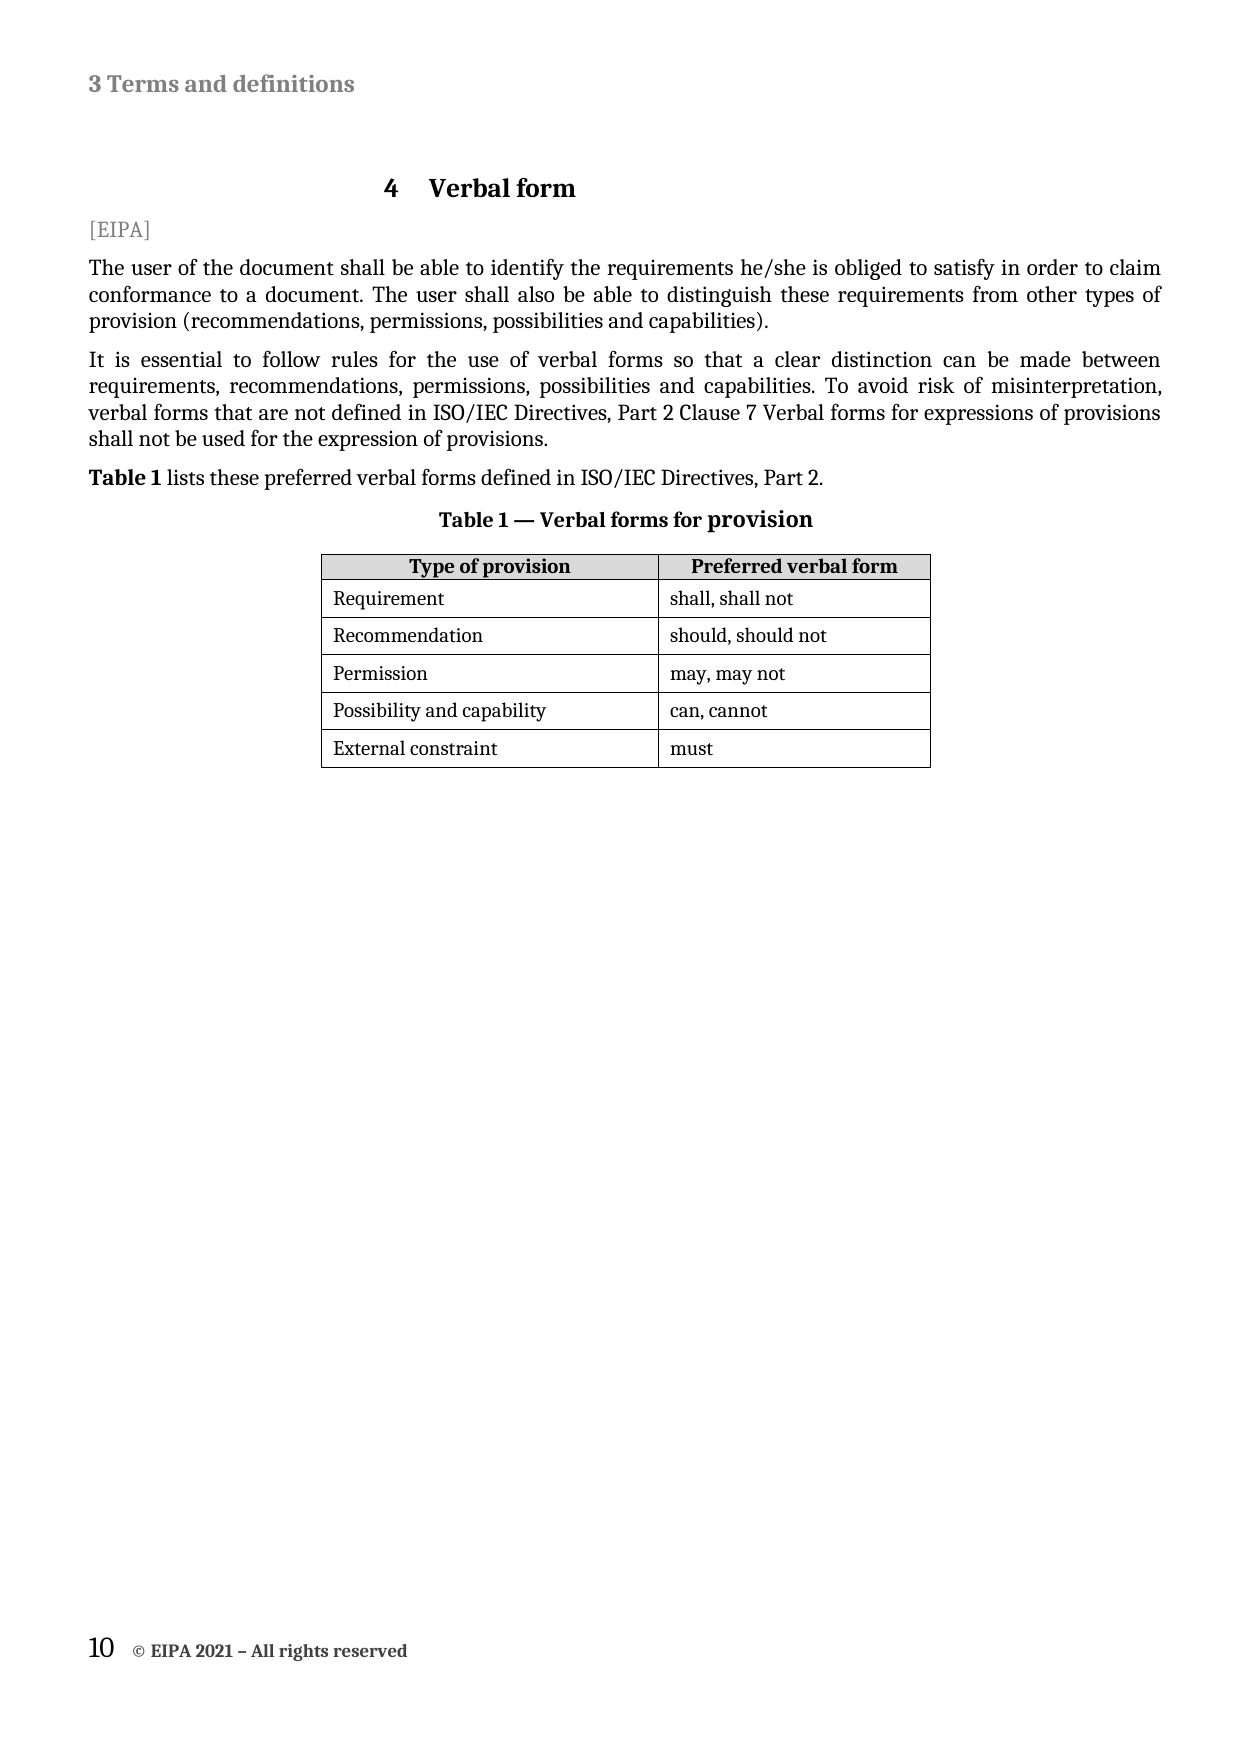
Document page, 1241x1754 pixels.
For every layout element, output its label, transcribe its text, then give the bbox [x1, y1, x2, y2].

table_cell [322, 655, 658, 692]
text It is essential to follow rules for the use of verbal forms so that a clear distinction can be made between requirements, recommendations, permissions, possibilities and capabilities. To avoid risk of misinterpretation, verbal forms that are not defined in ISO/IEC Directives, Part 2 Clause 7 Verbal forms for expressions of provisions shall not be used for the expression of provisions. [89, 347, 1163, 452]
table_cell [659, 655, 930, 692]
subtitle Verbal form [384, 173, 1163, 204]
text Table 1 lists these preferred verbal forms defined in ISO/IEC Directives, Part 2. [89, 465, 1163, 491]
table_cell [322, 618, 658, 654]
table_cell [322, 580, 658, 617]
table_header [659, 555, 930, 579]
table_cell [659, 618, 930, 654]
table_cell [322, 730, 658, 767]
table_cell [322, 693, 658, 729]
text The user of the document shall be able to identify the requirements he/she is obliged to satisfy in order to claim conformance to a document. The user shall also be able to distinguish these requirements from other types of provision (recommendations, permissions, possibilities and capabilities). [89, 255, 1163, 334]
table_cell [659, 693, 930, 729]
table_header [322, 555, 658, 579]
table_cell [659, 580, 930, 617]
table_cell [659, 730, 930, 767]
text Table 1 — Verbal forms for provision [89, 503, 1163, 533]
text [EIPA] [89, 216, 1163, 243]
